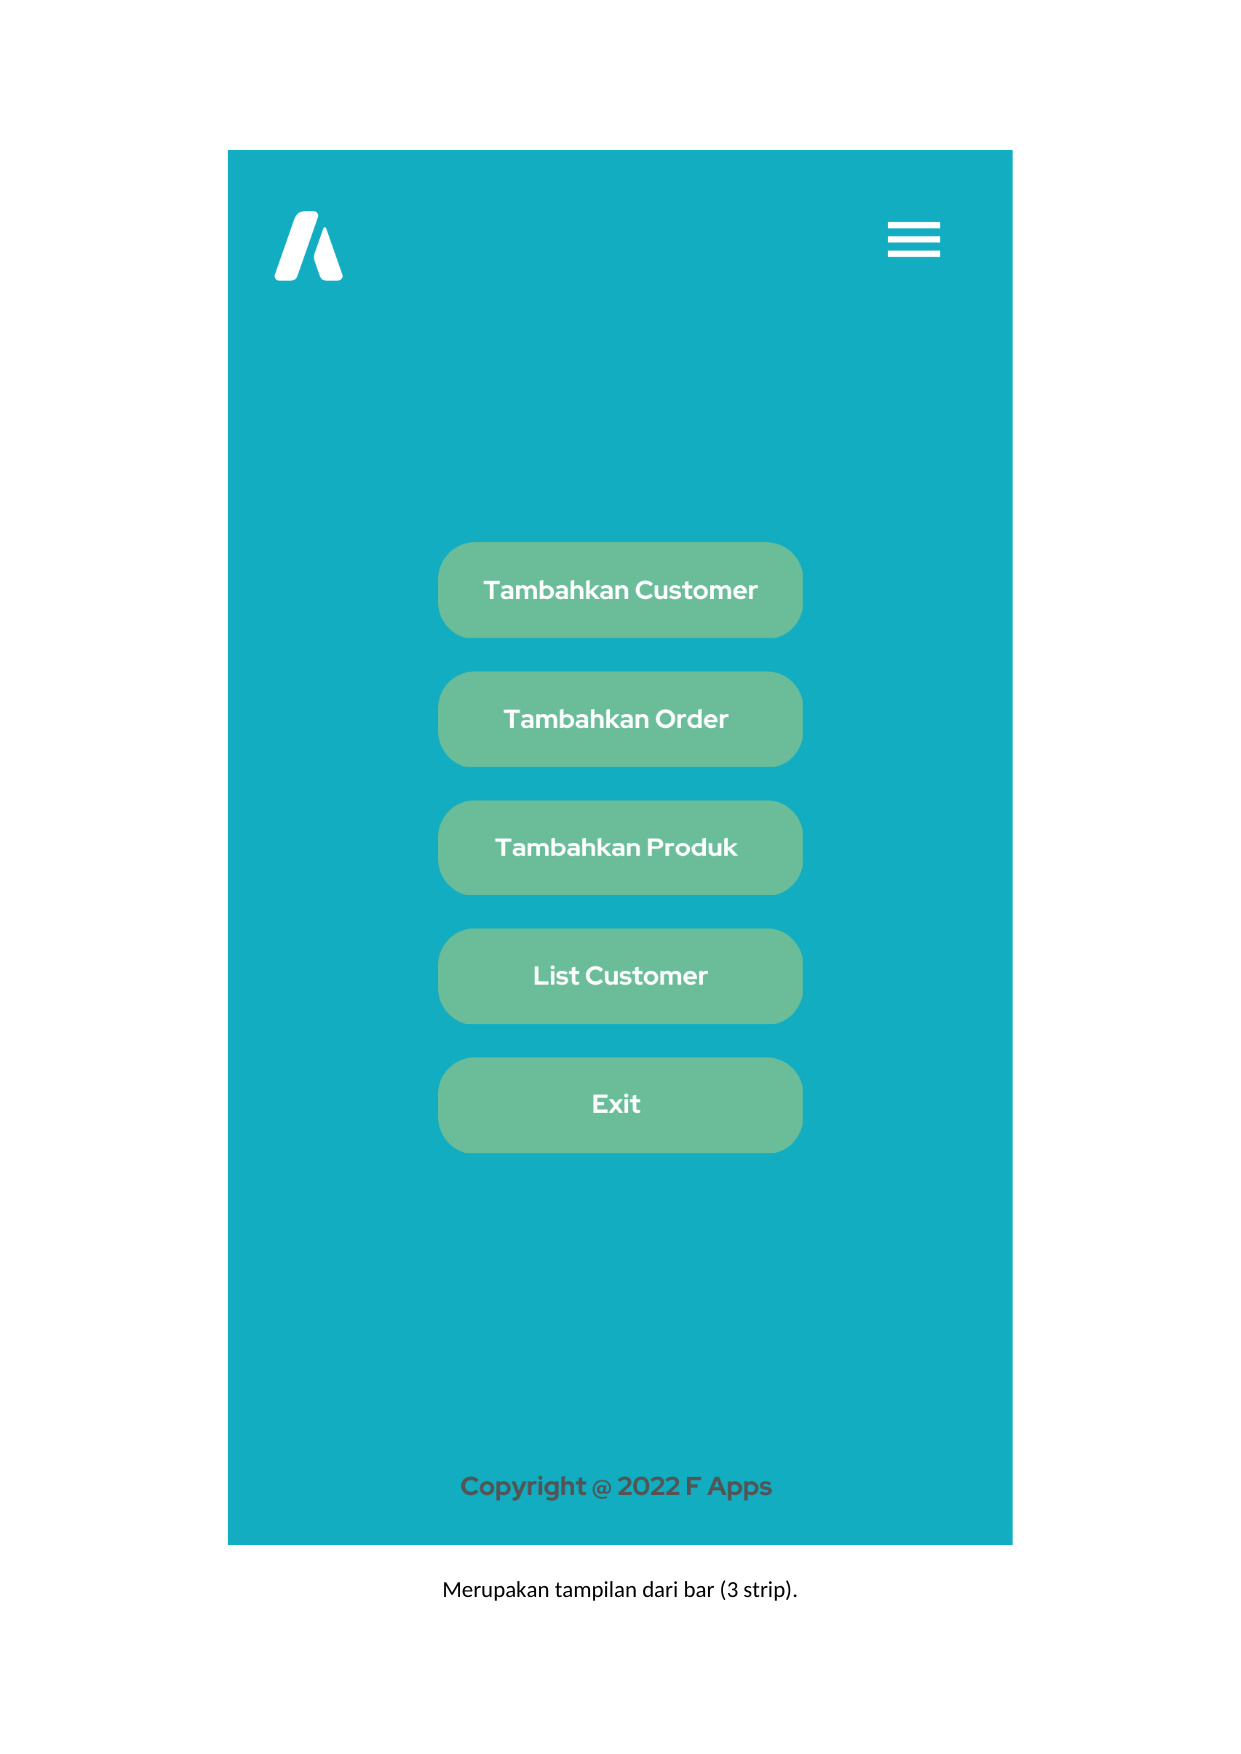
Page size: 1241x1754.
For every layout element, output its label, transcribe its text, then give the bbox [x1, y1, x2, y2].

text Merupakan tampilan dari bar (3 strip). [150, 1576, 1090, 1603]
picture [227, 150, 1013, 1545]
